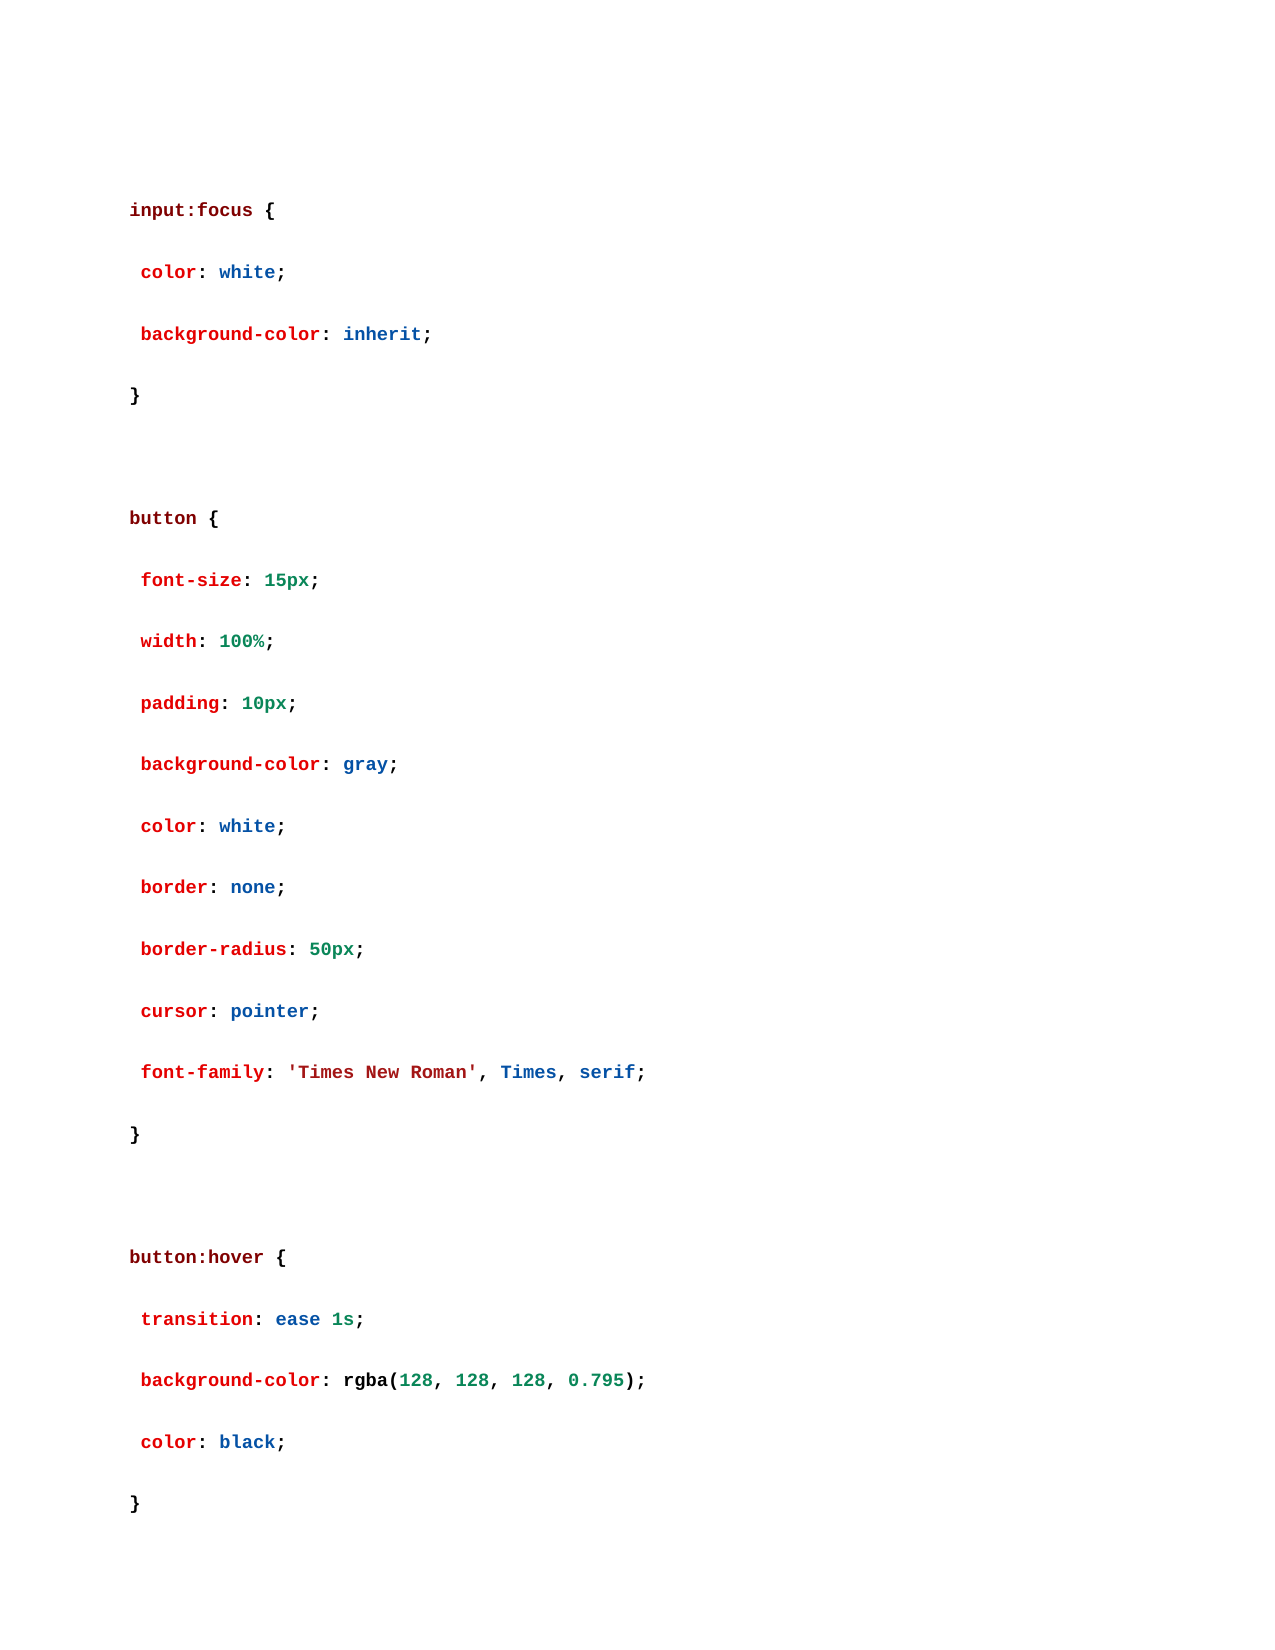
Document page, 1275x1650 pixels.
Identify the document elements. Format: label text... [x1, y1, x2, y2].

text button { [129, 509, 897, 530]
text } [129, 1124, 897, 1146]
text } [129, 1494, 897, 1515]
text padding: 10px; [129, 694, 897, 715]
text button:hover { [129, 1248, 897, 1269]
text font-family: 'Times New Roman', Times, serif; [129, 1063, 897, 1084]
text border-radius: 50px; [129, 940, 897, 961]
text background-color: rgba(128, 128, 128, 0.795); [129, 1371, 897, 1392]
text color: white; [129, 817, 897, 838]
text input:focus { [129, 201, 897, 222]
text width: 100%; [129, 632, 897, 653]
text border: none; [129, 878, 897, 899]
text font-size: 15px; [129, 571, 897, 592]
text transition: ease 1s; [129, 1309, 897, 1331]
text color: white; [129, 263, 897, 284]
text background-color: gray; [129, 755, 897, 776]
text color: black; [129, 1432, 897, 1454]
text background-color: inherit; [129, 324, 897, 346]
text cursor: pointer; [129, 1001, 897, 1023]
text } [129, 386, 897, 407]
